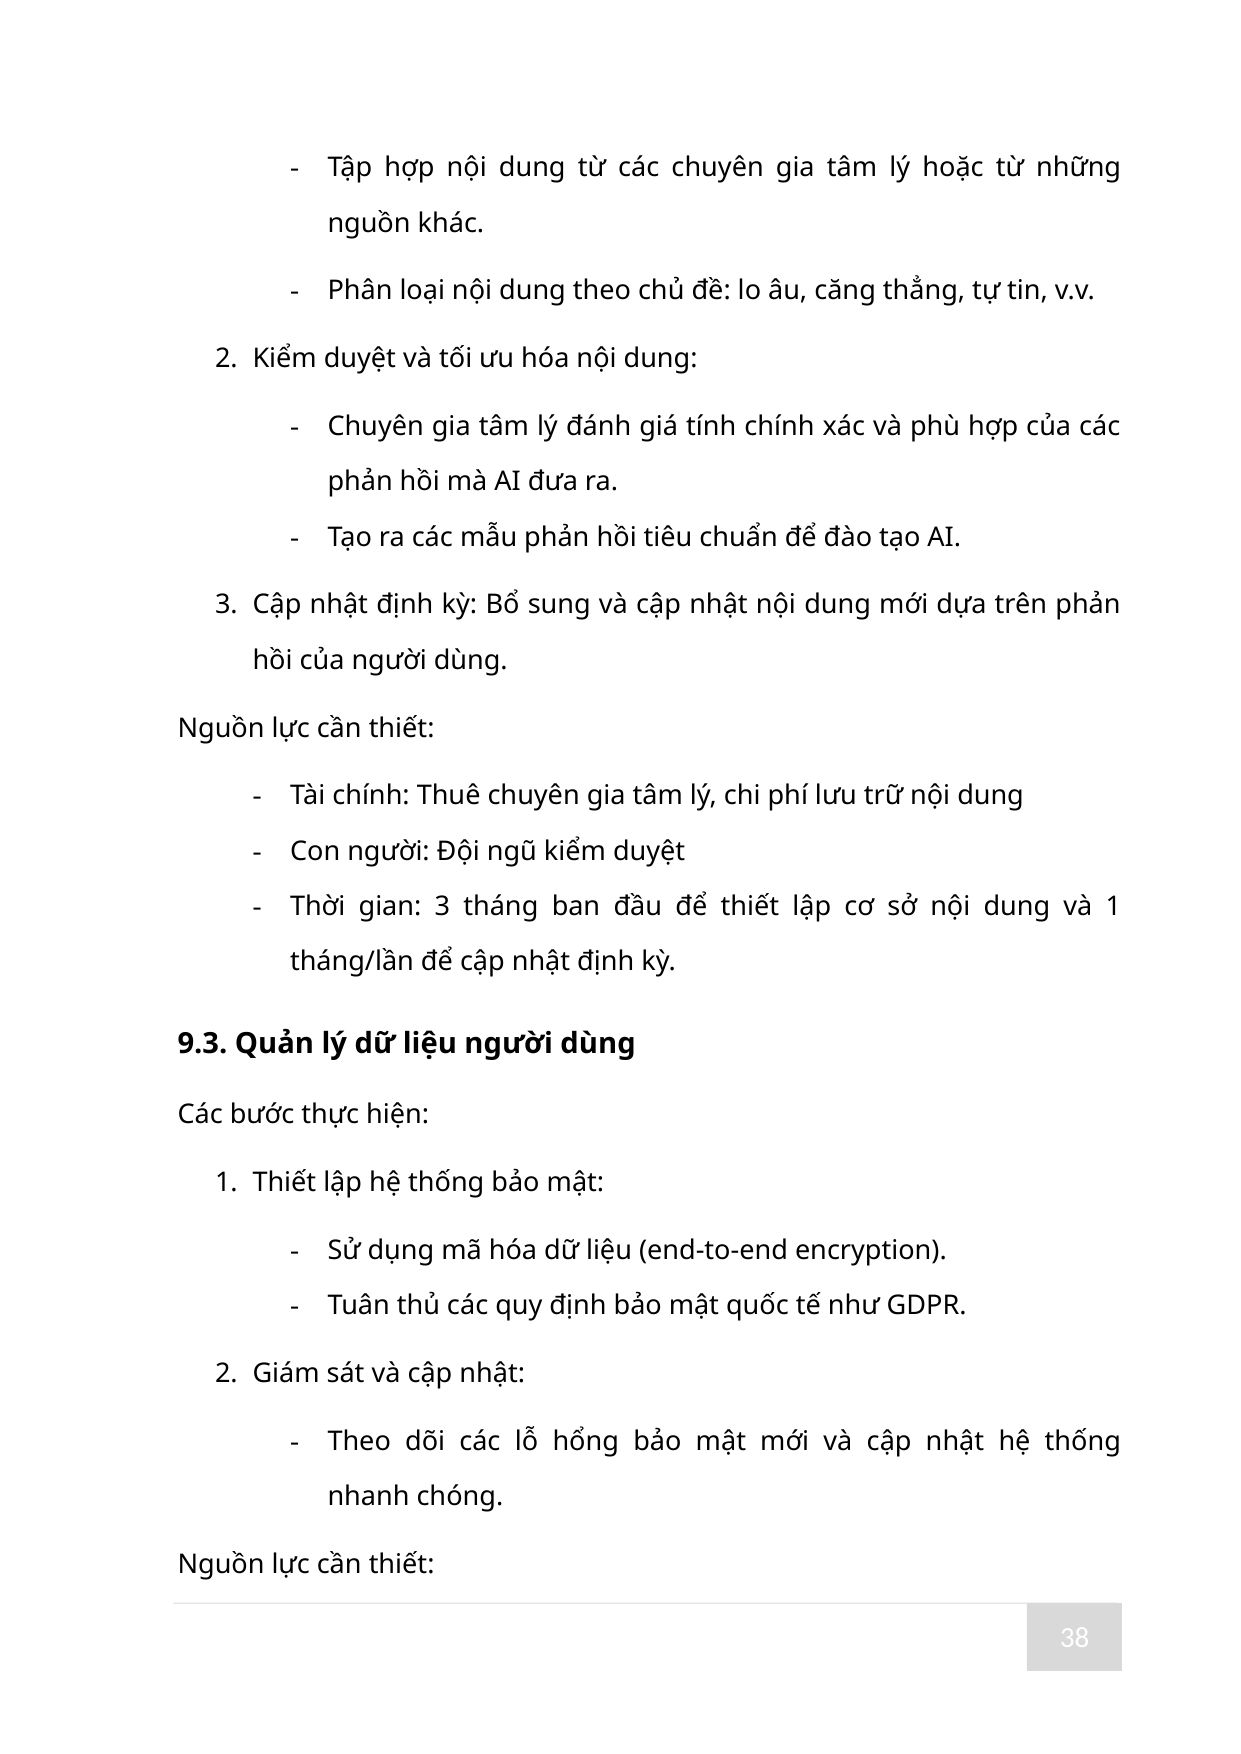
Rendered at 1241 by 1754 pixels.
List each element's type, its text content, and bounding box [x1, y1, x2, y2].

text Các bước thực hiện: [177, 1095, 1122, 1132]
subtitle 9.3. Quản lý dữ liệu người dùng [177, 1022, 1122, 1062]
list Thiết lập hệ thống bảo mật: [215, 1162, 1122, 1199]
text Nguồn lực cần thiết: [177, 708, 1122, 745]
list Thời gian: 3 tháng ban đầu để thiết lập cơ sở nội dung và 1 tháng/lần để cập nhật định kỳ. [252, 886, 1122, 979]
list Theo dõi các lỗ hổng bảo mật mới và cập nhật hệ thống nhanh chóng. [290, 1421, 1122, 1513]
list Tập hợp nội dung từ các chuyên gia tâm lý hoặc từ những nguồn khác. [290, 148, 1122, 240]
list Giám sát và cập nhật: [215, 1353, 1122, 1390]
list Sử dụng mã hóa dữ liệu (end-to-end encryption). [290, 1230, 1122, 1267]
list Tạo ra các mẫu phản hồi tiêu chuẩn để đào tạo AI. [290, 517, 1122, 554]
list Tuân thủ các quy định bảo mật quốc tế như GDPR. [290, 1286, 1122, 1322]
list Cập nhật định kỳ: Bổ sung và cập nhật nội dung mới dựa trên phản hồi của người dùng. [215, 585, 1122, 677]
list Kiểm duyệt và tối ưu hóa nội dung: [215, 339, 1122, 376]
list Chuyên gia tâm lý đánh giá tính chính xác và phù hợp của các phản hồi mà AI đưa ra. [290, 406, 1122, 499]
list Con người: Đội ngũ kiểm duyệt [252, 831, 1122, 868]
list Tài chính: Thuê chuyên gia tâm lý, chi phí lưu trữ nội dung [252, 776, 1122, 813]
list Phân loại nội dung theo chủ đề: lo âu, căng thẳng, tự tin, v.v. [290, 271, 1122, 308]
text Nguồn lực cần thiết: [177, 1544, 1122, 1581]
